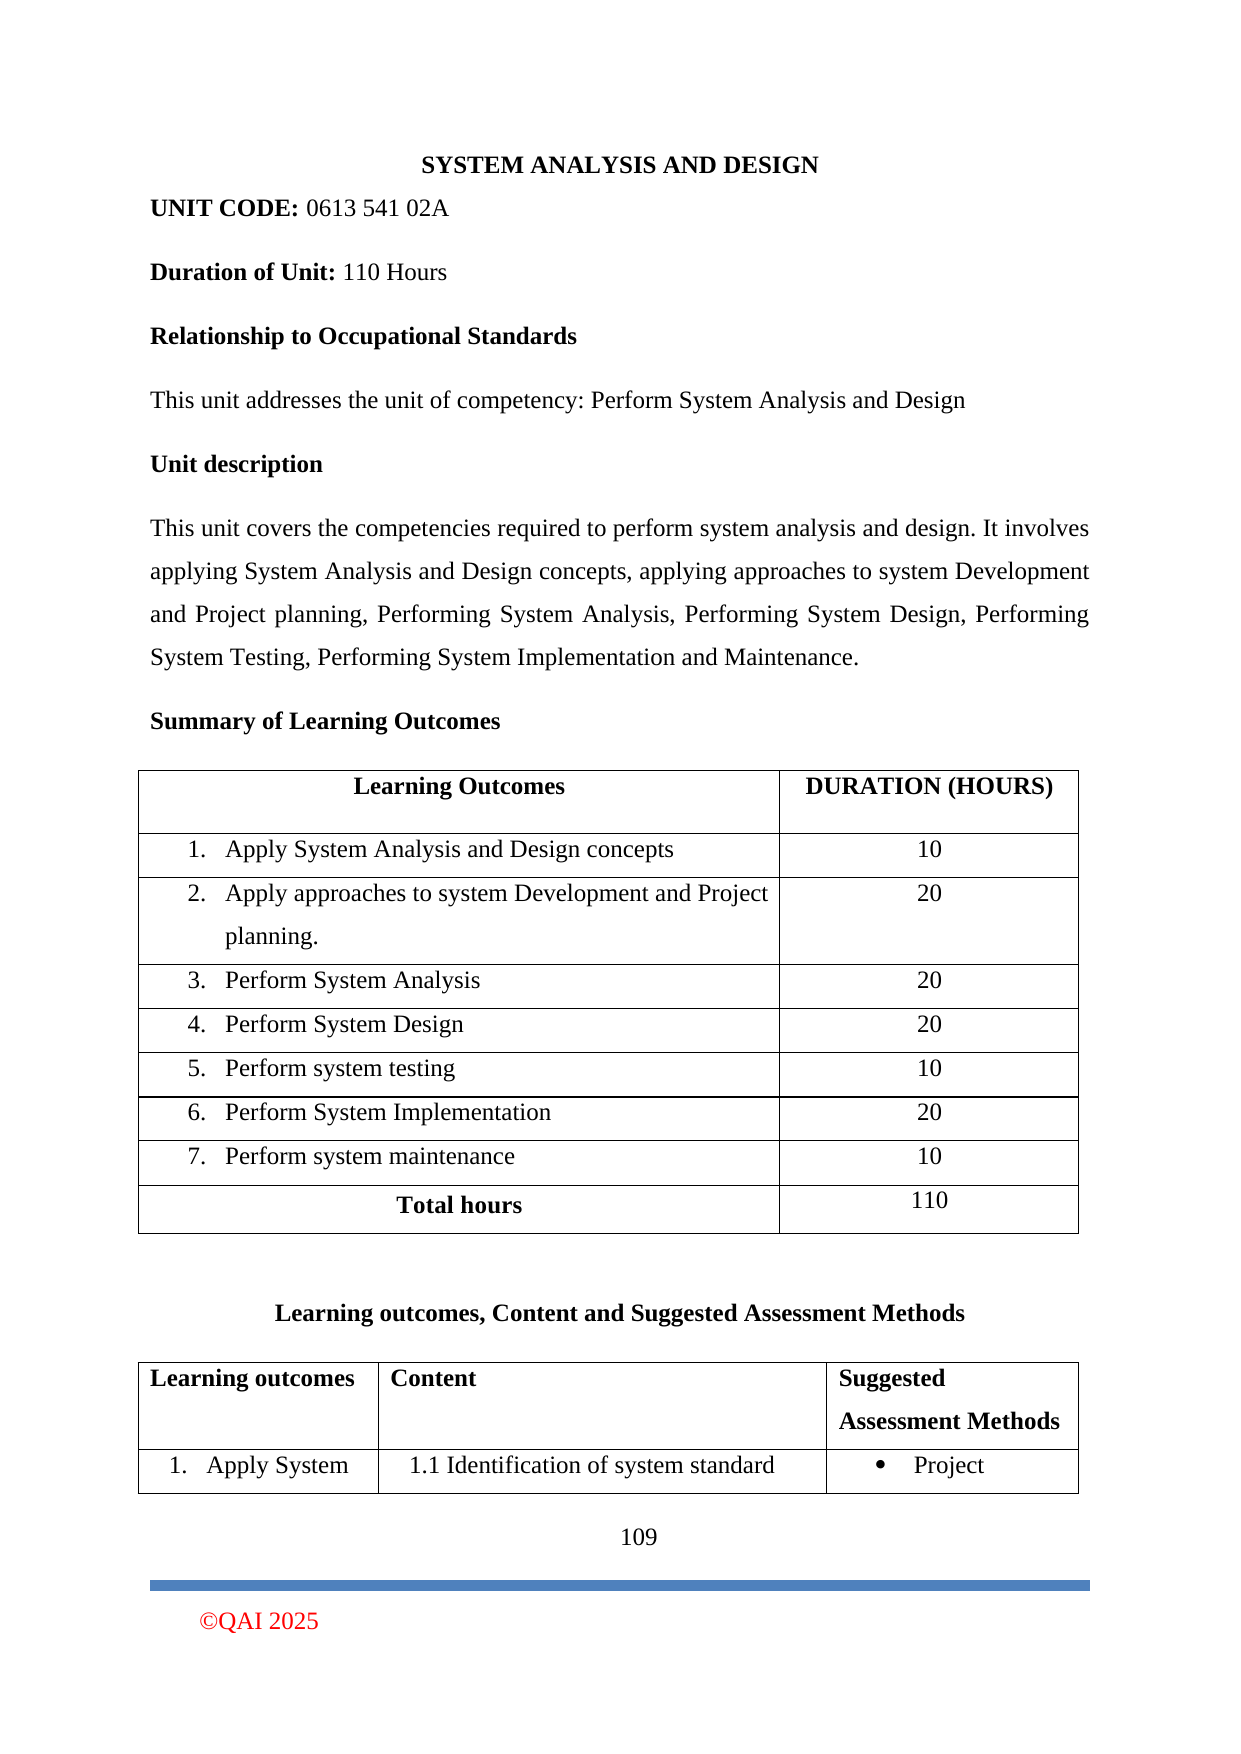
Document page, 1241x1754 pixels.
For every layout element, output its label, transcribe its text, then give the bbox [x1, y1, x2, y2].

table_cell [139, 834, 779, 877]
text Learning outcomes, Content and Suggested Assessment Methods [150, 1298, 1090, 1327]
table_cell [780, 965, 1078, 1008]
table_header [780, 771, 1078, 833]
text Summary of Learning Outcomes [150, 706, 1090, 735]
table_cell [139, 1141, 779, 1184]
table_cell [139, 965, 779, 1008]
text Relationship to Occupational Standards [150, 321, 1090, 350]
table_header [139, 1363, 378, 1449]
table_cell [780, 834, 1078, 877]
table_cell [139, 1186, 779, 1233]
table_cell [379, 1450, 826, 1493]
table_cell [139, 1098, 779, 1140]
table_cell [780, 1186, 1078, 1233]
text Duration of Unit: 110 Hours [150, 257, 1090, 286]
text UNIT CODE: 0613 541 02A [150, 193, 1090, 222]
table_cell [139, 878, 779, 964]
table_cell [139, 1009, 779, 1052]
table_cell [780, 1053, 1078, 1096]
text Unit description [150, 449, 1090, 478]
text This unit covers the competencies required to perform system analysis and design. It involves applying System Analysis and Design concepts, applying approaches to system Development and Project planning, Performing System Analysis, Performing System Design, Performing System Testing, Performing System Implementation and Maintenance. [150, 513, 1090, 671]
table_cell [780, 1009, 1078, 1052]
text This unit addresses the unit of competency: Perform System Analysis and Design [150, 385, 1090, 414]
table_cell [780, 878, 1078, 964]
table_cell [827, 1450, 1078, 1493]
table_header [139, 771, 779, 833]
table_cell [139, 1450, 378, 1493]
subtitle SYSTEM ANALYSIS AND DESIGN [150, 150, 1090, 179]
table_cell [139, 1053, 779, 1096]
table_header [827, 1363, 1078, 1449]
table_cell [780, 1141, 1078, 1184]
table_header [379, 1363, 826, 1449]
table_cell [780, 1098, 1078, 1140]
